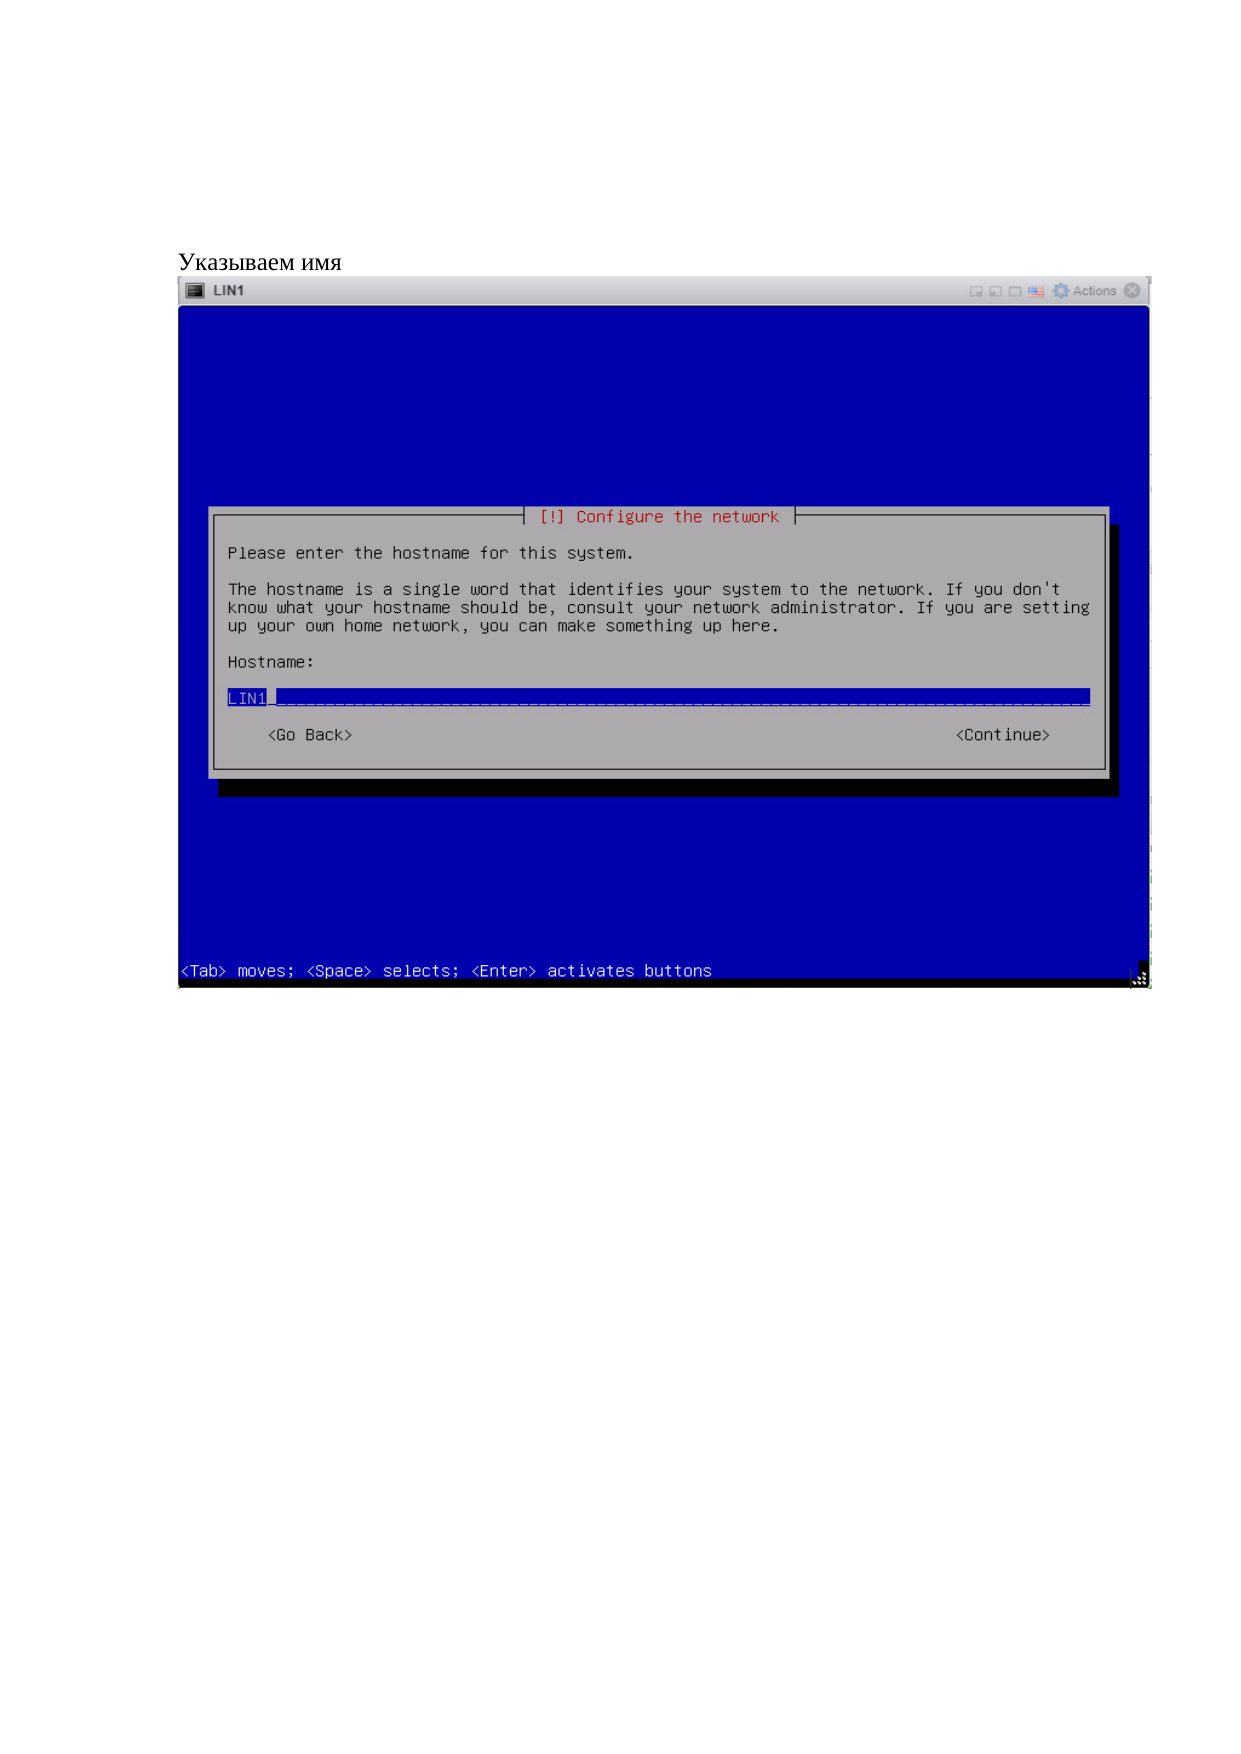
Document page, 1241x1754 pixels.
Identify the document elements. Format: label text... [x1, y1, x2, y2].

text Указываем имя [177, 247, 1152, 276]
picture [177, 276, 1152, 989]
